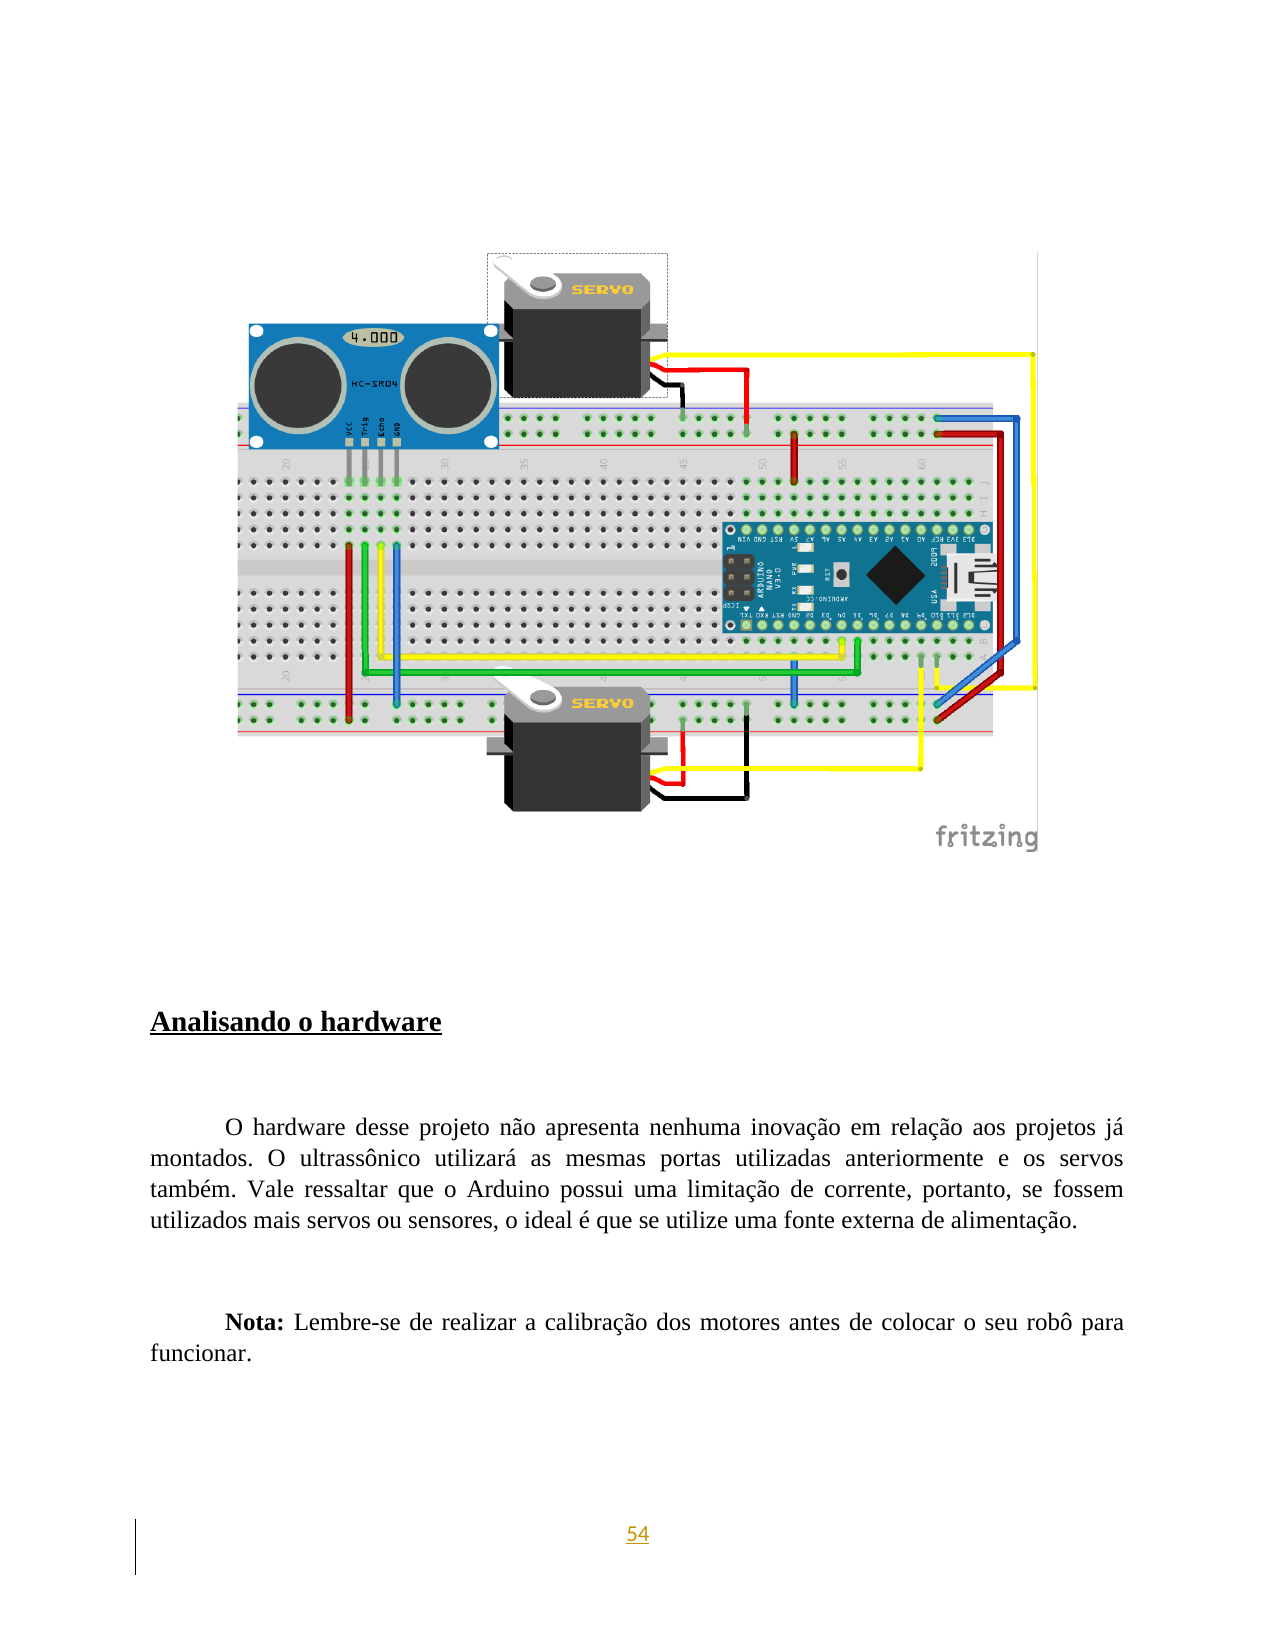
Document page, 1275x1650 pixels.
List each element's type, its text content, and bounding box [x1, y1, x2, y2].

picture [237, 252, 1038, 852]
text Analisando o hardware [150, 1004, 1125, 1037]
text O hardware desse projeto não apresenta nenhuma inovação em relação aos projetos já montados. O ultrassônico utilizará as mesmas portas utilizadas anteriormente e os servos também. Vale ressaltar que o Arduino possui uma limitação de corrente, portanto, se fossem utilizados mais servos ou sensores, o ideal é que se utilize uma fonte externa de alimentação. [150, 1112, 1125, 1233]
text Nota: Lembre-se de realizar a calibração dos motores antes de colocar o seu robô para funcionar. [150, 1307, 1125, 1367]
